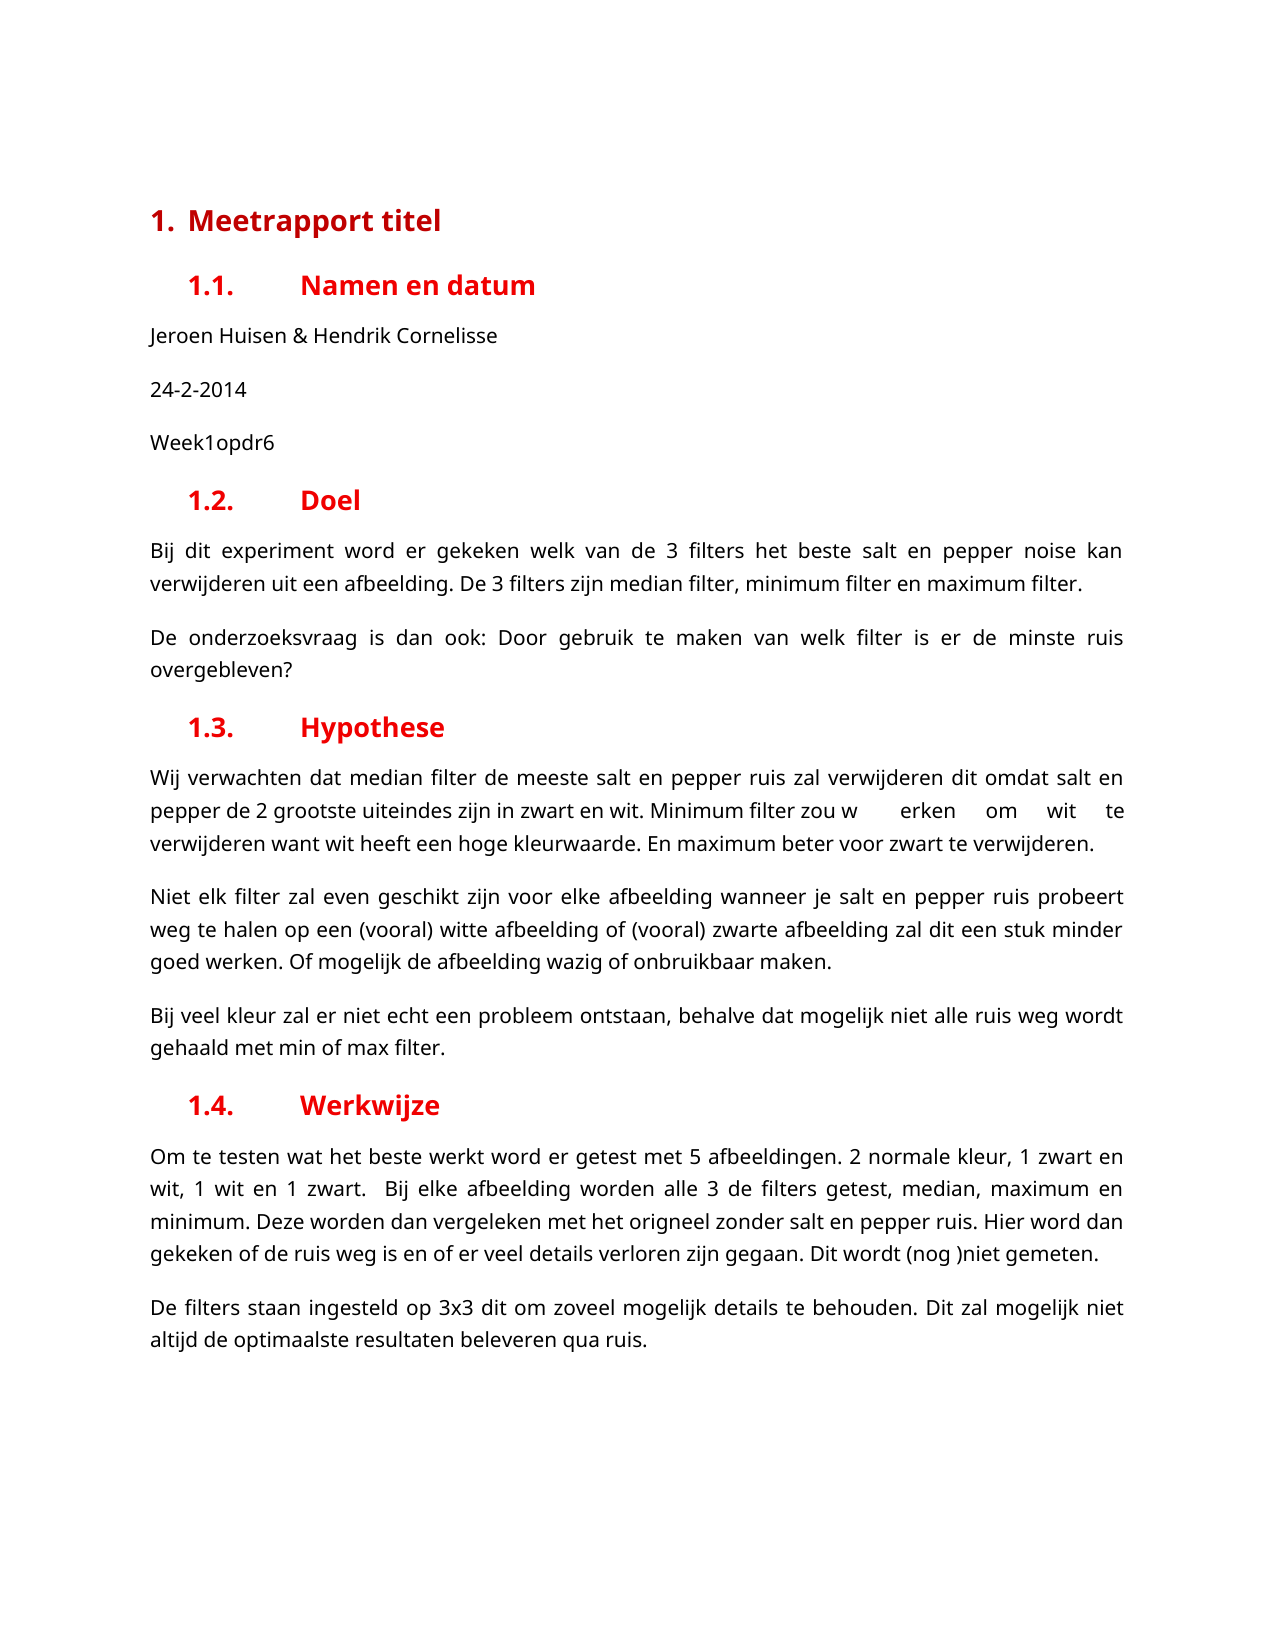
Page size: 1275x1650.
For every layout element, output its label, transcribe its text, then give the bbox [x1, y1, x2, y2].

subtitle Meetrapport titel [150, 200, 1125, 240]
text De onderzoeksvraag is dan ook: Door gebruik te maken van welk filter is er de minste ruis overgebleven? [150, 623, 1125, 684]
text Niet elk filter zal even geschikt zijn voor elke afbeelding wanneer je salt en pepper ruis probeert weg te halen op een (vooral) witte afbeelding of (vooral) zwarte afbeelding zal dit een stuk minder goed werken. Of mogelijk de afbeelding wazig of onbruikbaar maken. [150, 882, 1125, 976]
subtitle Namen en datum [187, 266, 1125, 303]
text Jeroen Huisen & Hendrik Cornelisse [150, 321, 1125, 350]
text Week1opdr6 [150, 428, 1125, 457]
subtitle Werkwijze [187, 1087, 1125, 1124]
text Wij verwachten dat median filter de meeste salt en pepper ruis zal verwijderen dit omdat salt en pepper de 2 grootste uiteindes zijn in zwart en wit. Minimum filter zou w erken om wit te verwijderen want wit heeft een hoge kleurwaarde. En maximum beter voor zwart te verwijderen. [150, 763, 1125, 857]
text Bij dit experiment word er gekeken welk van de 3 filters het beste salt en pepper noise kan verwijderen uit een afbeelding. De 3 filters zijn median filter, minimum filter en maximum filter. [150, 537, 1125, 598]
text De filters staan ingesteld op 3x3 dit om zoveel mogelijk details te behouden. Dit zal mogelijk niet altijd de optimaalste resultaten beleveren qua ruis. [150, 1293, 1125, 1354]
text 24-2-2014 [150, 375, 1125, 403]
subtitle Hypothese [187, 709, 1125, 746]
subtitle Doel [187, 482, 1125, 518]
text Bij veel kleur zal er niet echt een probleem ontstaan, behalve dat mogelijk niet alle ruis weg wordt gehaald met min of max filter. [150, 1001, 1125, 1062]
text Om te testen wat het beste werkt word er getest met 5 afbeeldingen. 2 normale kleur, 1 zwart en wit, 1 wit en 1 zwart. Bij elke afbeelding worden alle 3 de filters getest, median, maximum en minimum. Deze worden dan vergeleken met het origneel zonder salt en pepper ruis. Hier word dan gekeken of de ruis weg is en of er veel details verloren zijn gegaan. Dit wordt (nog )niet gemeten. [150, 1142, 1125, 1268]
